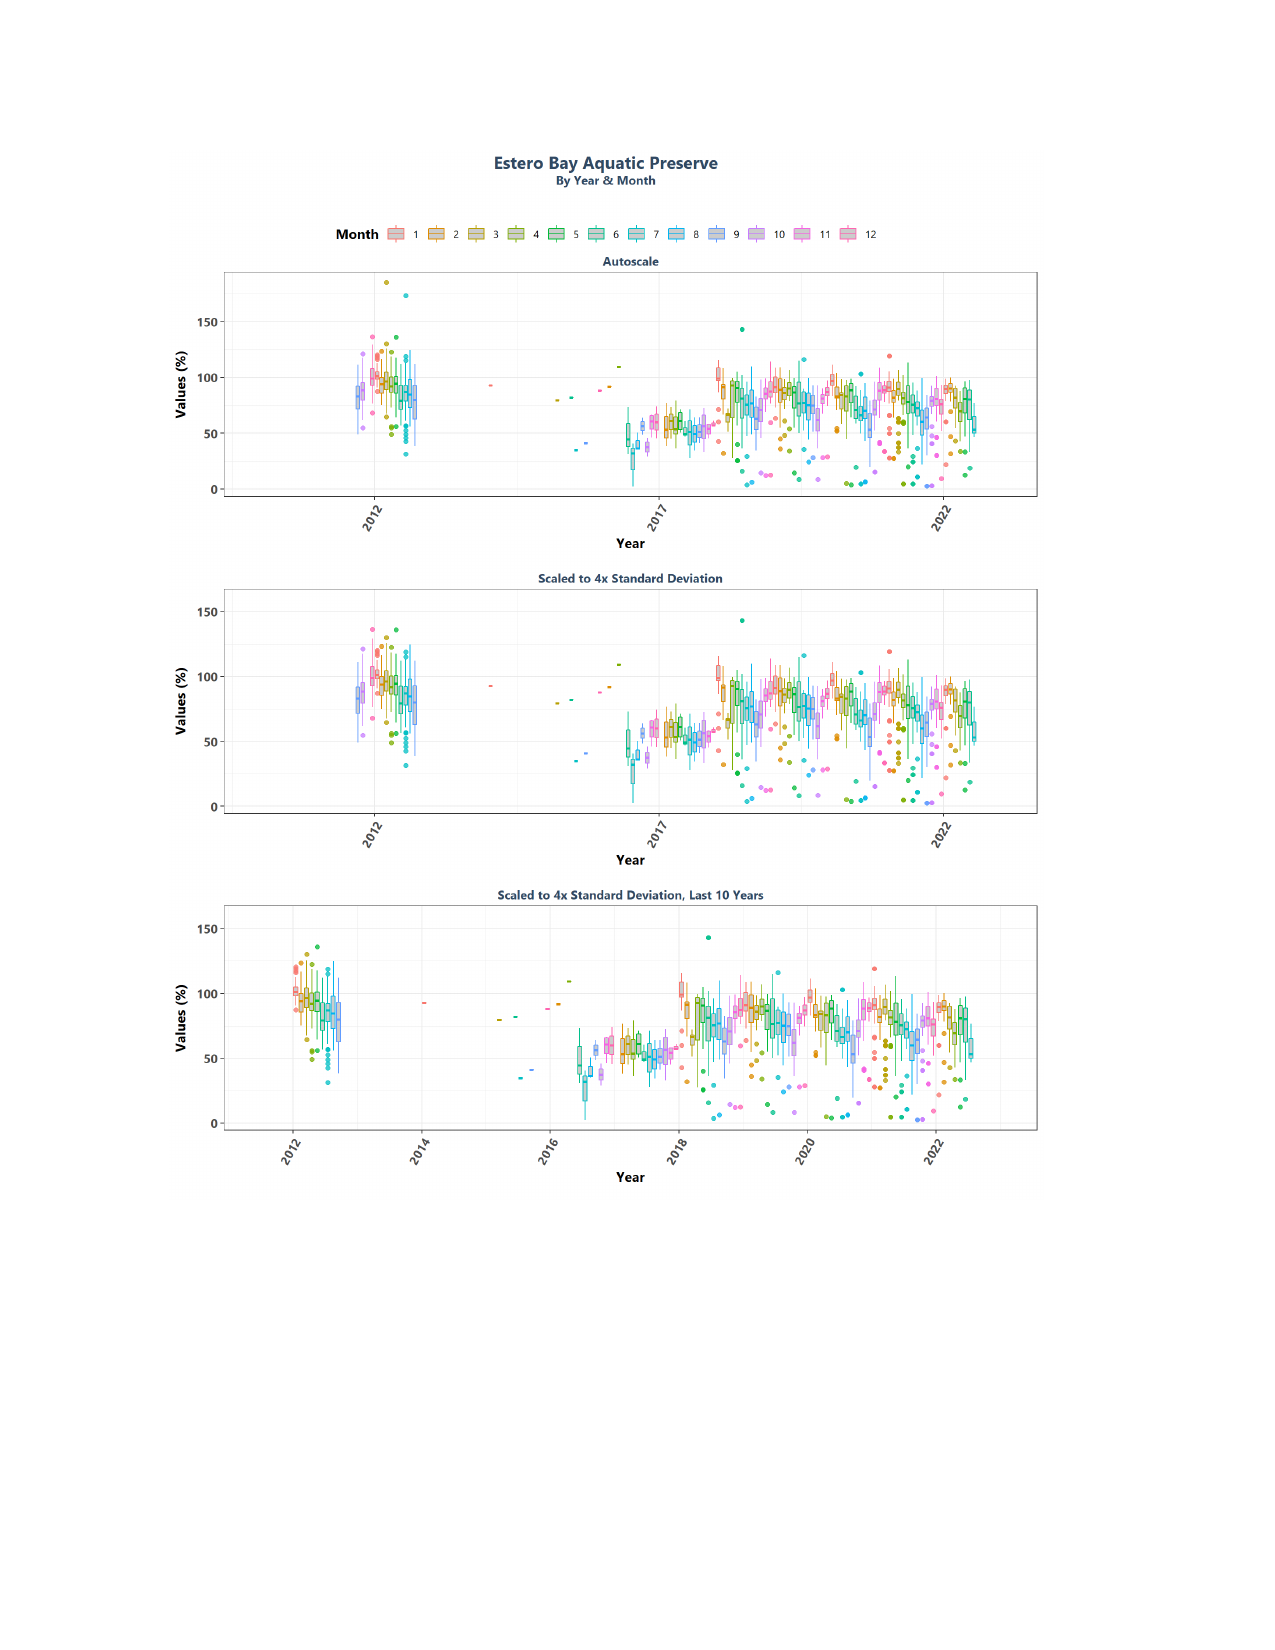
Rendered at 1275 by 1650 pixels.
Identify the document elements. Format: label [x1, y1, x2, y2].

picture [168, 150, 1044, 1200]
